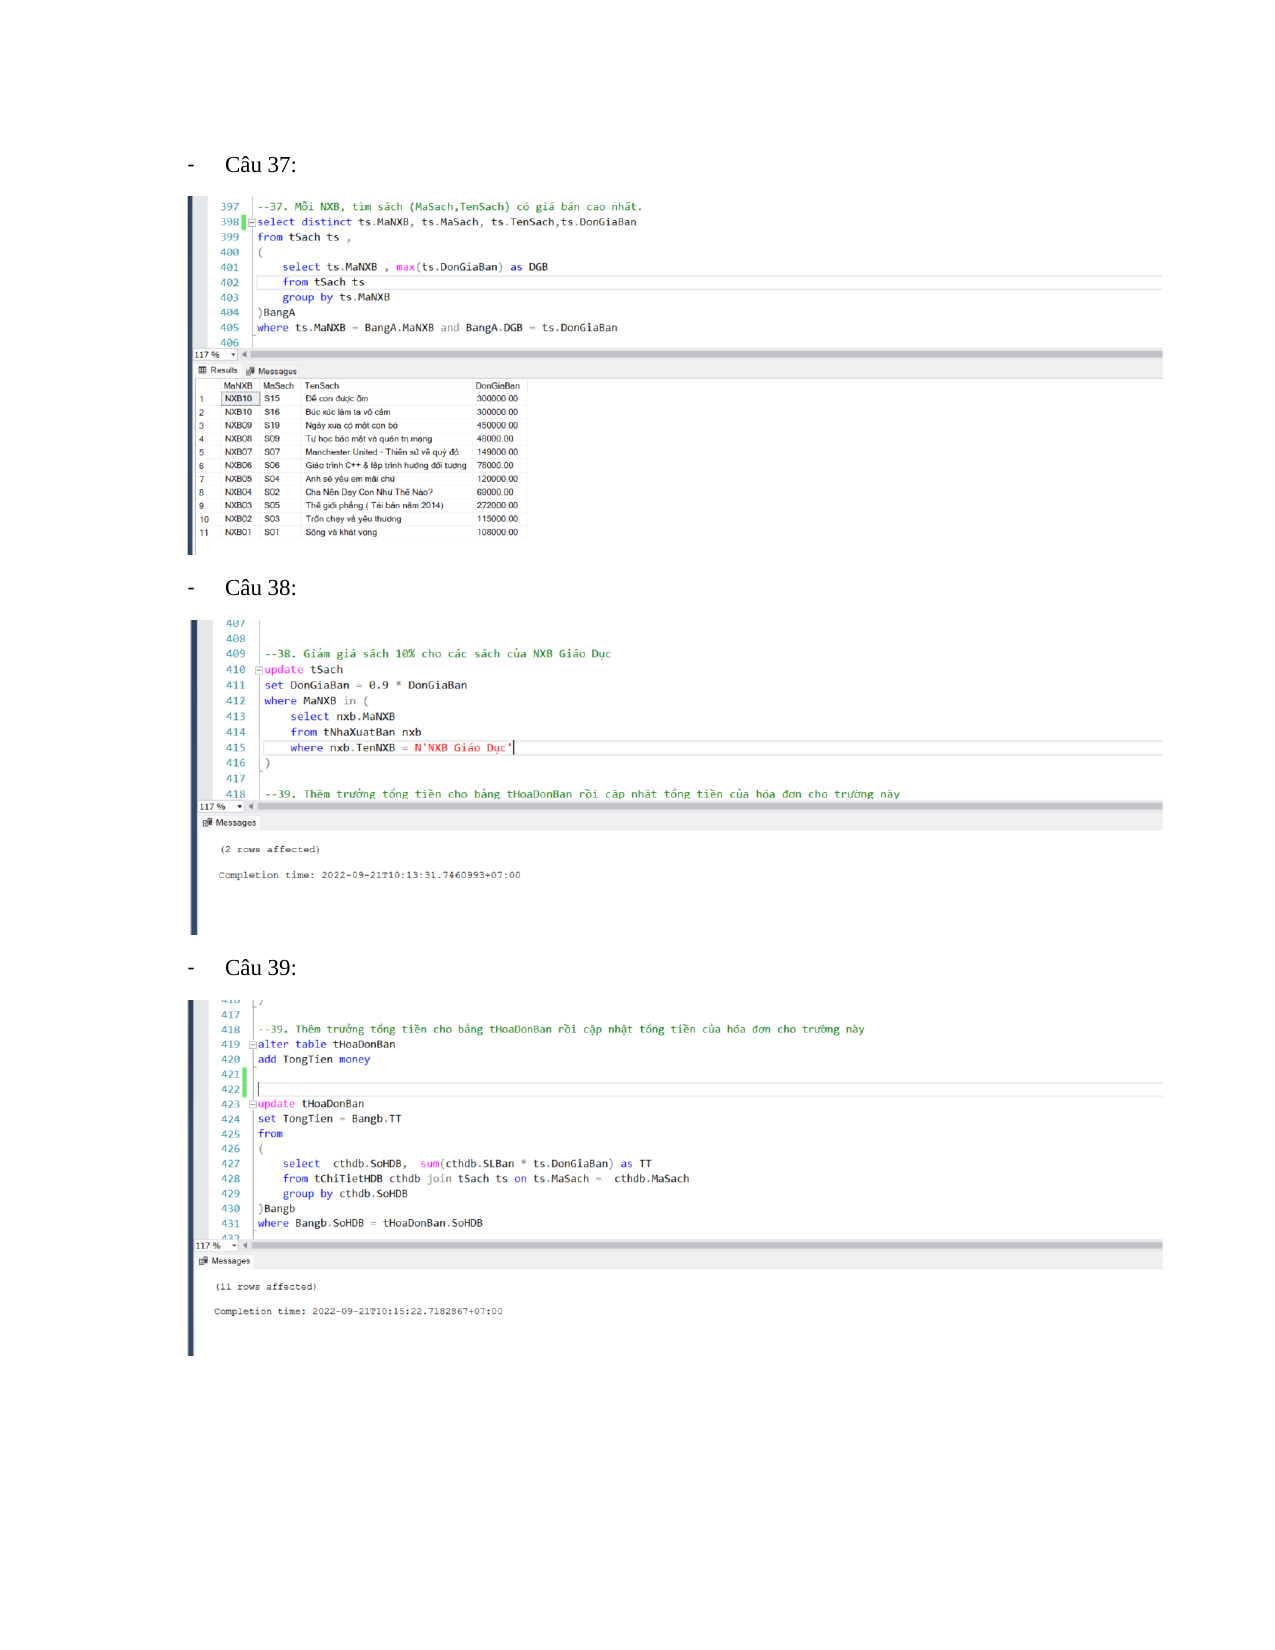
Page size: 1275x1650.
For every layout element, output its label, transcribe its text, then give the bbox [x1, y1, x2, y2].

picture [187, 196, 1163, 555]
list Câu 38: [187, 573, 1125, 601]
picture [187, 1000, 1163, 1356]
list Câu 39: [187, 953, 1125, 982]
list Câu 37: [187, 150, 1125, 178]
picture [187, 620, 1163, 935]
